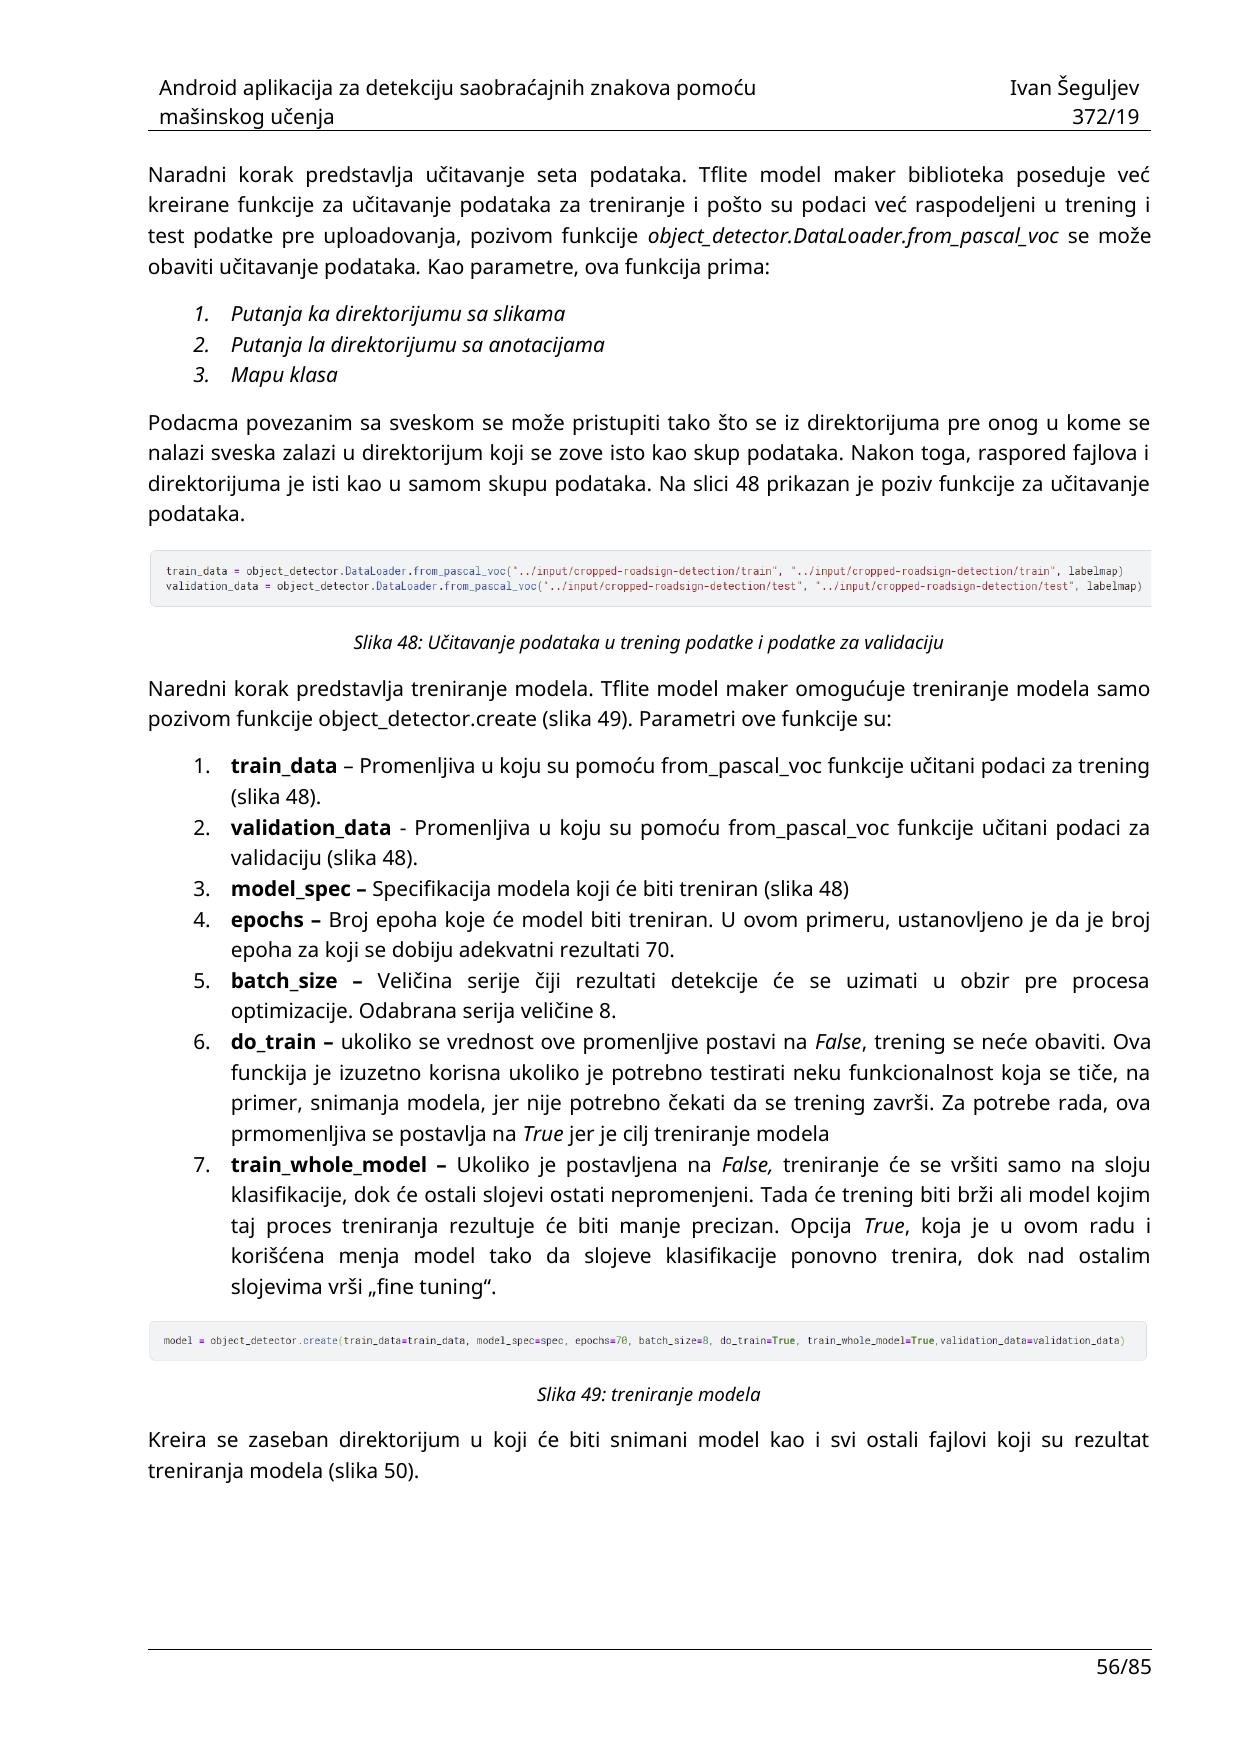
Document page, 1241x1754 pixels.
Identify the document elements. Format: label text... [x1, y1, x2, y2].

text Podacma povezanim sa sveskom se može pristupiti tako što se iz direktorijuma pre onog u kome se nalazi sveska zalazi u direktorijum koji se zove isto kao skup podataka. Nakon toga, raspored fajlova i direktorijuma je isti kao u samom skupu podataka. Na slici 48 prikazan je poziv funkcije za učitavanje podataka. [148, 408, 1152, 528]
text Naredni korak predstavlja treniranje modela. Tflite model maker omogućuje treniranje modela samo pozivom funkcije object_detector.create (slika 49). Parametri ove funkcije su: [148, 674, 1152, 733]
list do_train – ukoliko se vrednost ove promenljive postavi na False, trening se neće obaviti. Ova funckija je izuzetno korisna ukoliko je potrebno testirati neku funkcionalnost koja se tiče, na primer, snimanja modela, jer nije potrebno čekati da se trening završi. Za potrebe rada, ova prmomenljiva se postavlja na True jer je cilj treniranje modela [193, 1027, 1152, 1148]
list Putanja la direktorijumu sa anotacijama [193, 330, 1152, 358]
list epochs – Broj epoha koje će model biti treniran. U ovom primeru, ustanovljeno je da je broj epoha za koji se dobiju adekvatni rezultati 70. [193, 905, 1152, 964]
text Kreira se zaseban direktorijum u koji će biti snimani model kao i svi ostali fajlovi koji su rezultat treniranja modela (slika 50). [148, 1425, 1152, 1484]
list Putanja ka direktorijumu sa slikama [193, 299, 1152, 327]
picture [147, 1319, 1152, 1363]
list Mapu klasa [193, 360, 1152, 389]
list validation_data - Promenljiva u koju su pomoću from_pascal_voc funkcije učitani podaci za validaciju (slika 48). [193, 813, 1152, 872]
list train_whole_model – Ukoliko je postavljena na False, treniranje će se vršiti samo na sloju klasifikacije, dok će ostali slojevi ostati nepromenjeni. Tada će trening biti brži ali model kojim taj proces treniranja rezultuje će biti manje precizan. Opcija True, koja je u ovom radu i korišćena menja model tako da slojeve klasifikacije ponovno trenira, dok nad ostalim slojevima vrši „fine tuning“. [193, 1150, 1152, 1301]
picture [147, 546, 1152, 611]
list batch_size – Veličina serije čiji rezultati detekcije će se uzimati u obzir pre procesa optimizacije. Odabrana serija veličine 8. [193, 966, 1152, 1025]
list model_spec – Specifikacija modela koji će biti treniran (slika 48) [193, 874, 1152, 903]
subtitle Slika 49: treniranje modela [148, 1381, 1152, 1407]
list train_data – Promenljiva u koju su pomoću from_pascal_voc funkcije učitani podaci za trening (slika 48). [193, 752, 1152, 811]
subtitle Slika 48: Učitavanje podataka u trening podatke i podatke za validaciju [148, 629, 1152, 655]
text Naradni korak predstavlja učitavanje seta podataka. Tflite model maker biblioteka poseduje već kreirane funkcije za učitavanje podataka za treniranje i pošto su podaci već raspodeljeni u trening i test podatke pre uploadovanja, pozivom funkcije object_detector.DataLoader.from_pascal_voc se može obaviti učitavanje podataka. Kao parametre, ova funkcija prima: [148, 160, 1152, 280]
